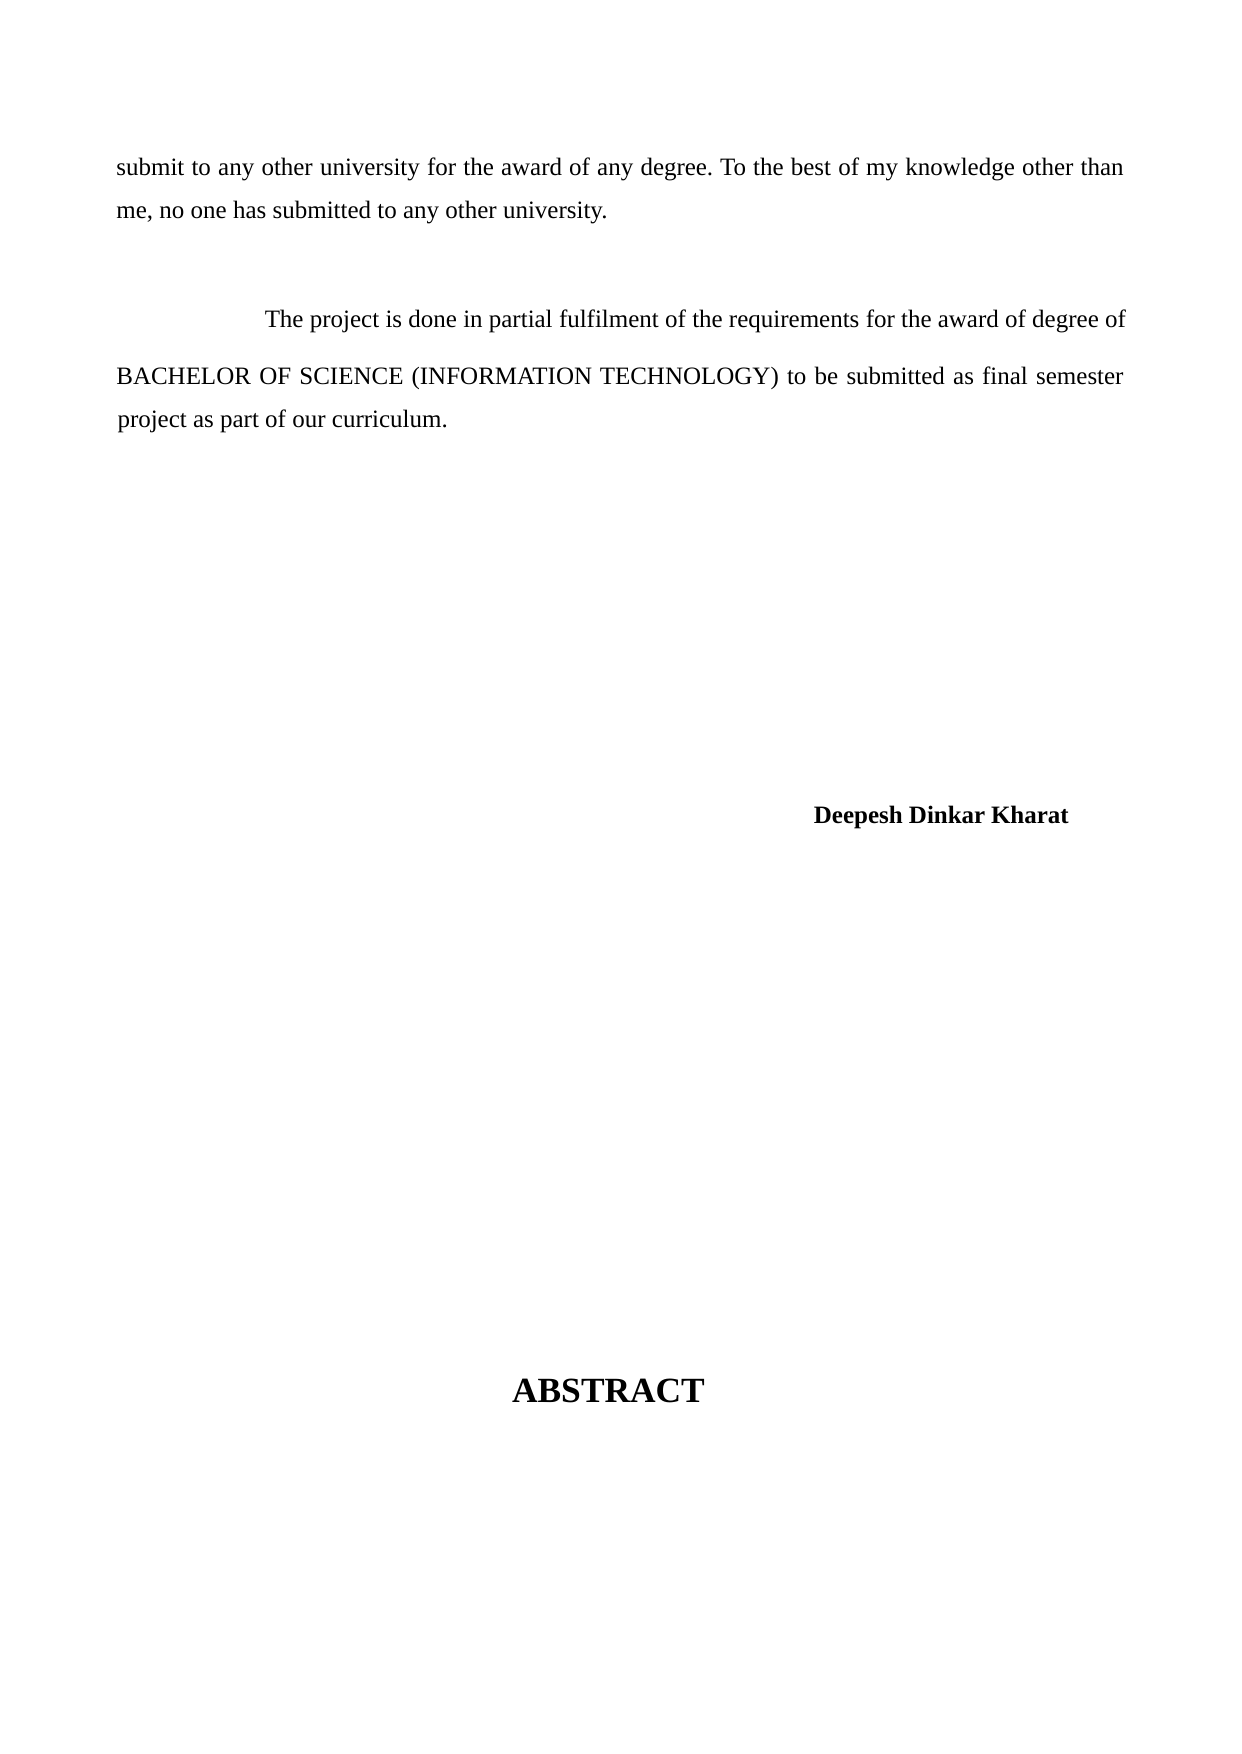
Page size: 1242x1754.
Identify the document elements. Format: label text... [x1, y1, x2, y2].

text Deepesh Dinkar Kharat [92, 800, 1125, 828]
text BACHELOR OF SCIENCE (INFORMATION TECHNOLOGY) to be submitted as final semester project as part of our curriculum. [116, 361, 1125, 433]
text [116, 152, 1125, 224]
text ABSTRACT [92, 1369, 1125, 1410]
text The project is done in partial fulfilment of the requirements for the award of degree of [92, 304, 1126, 333]
